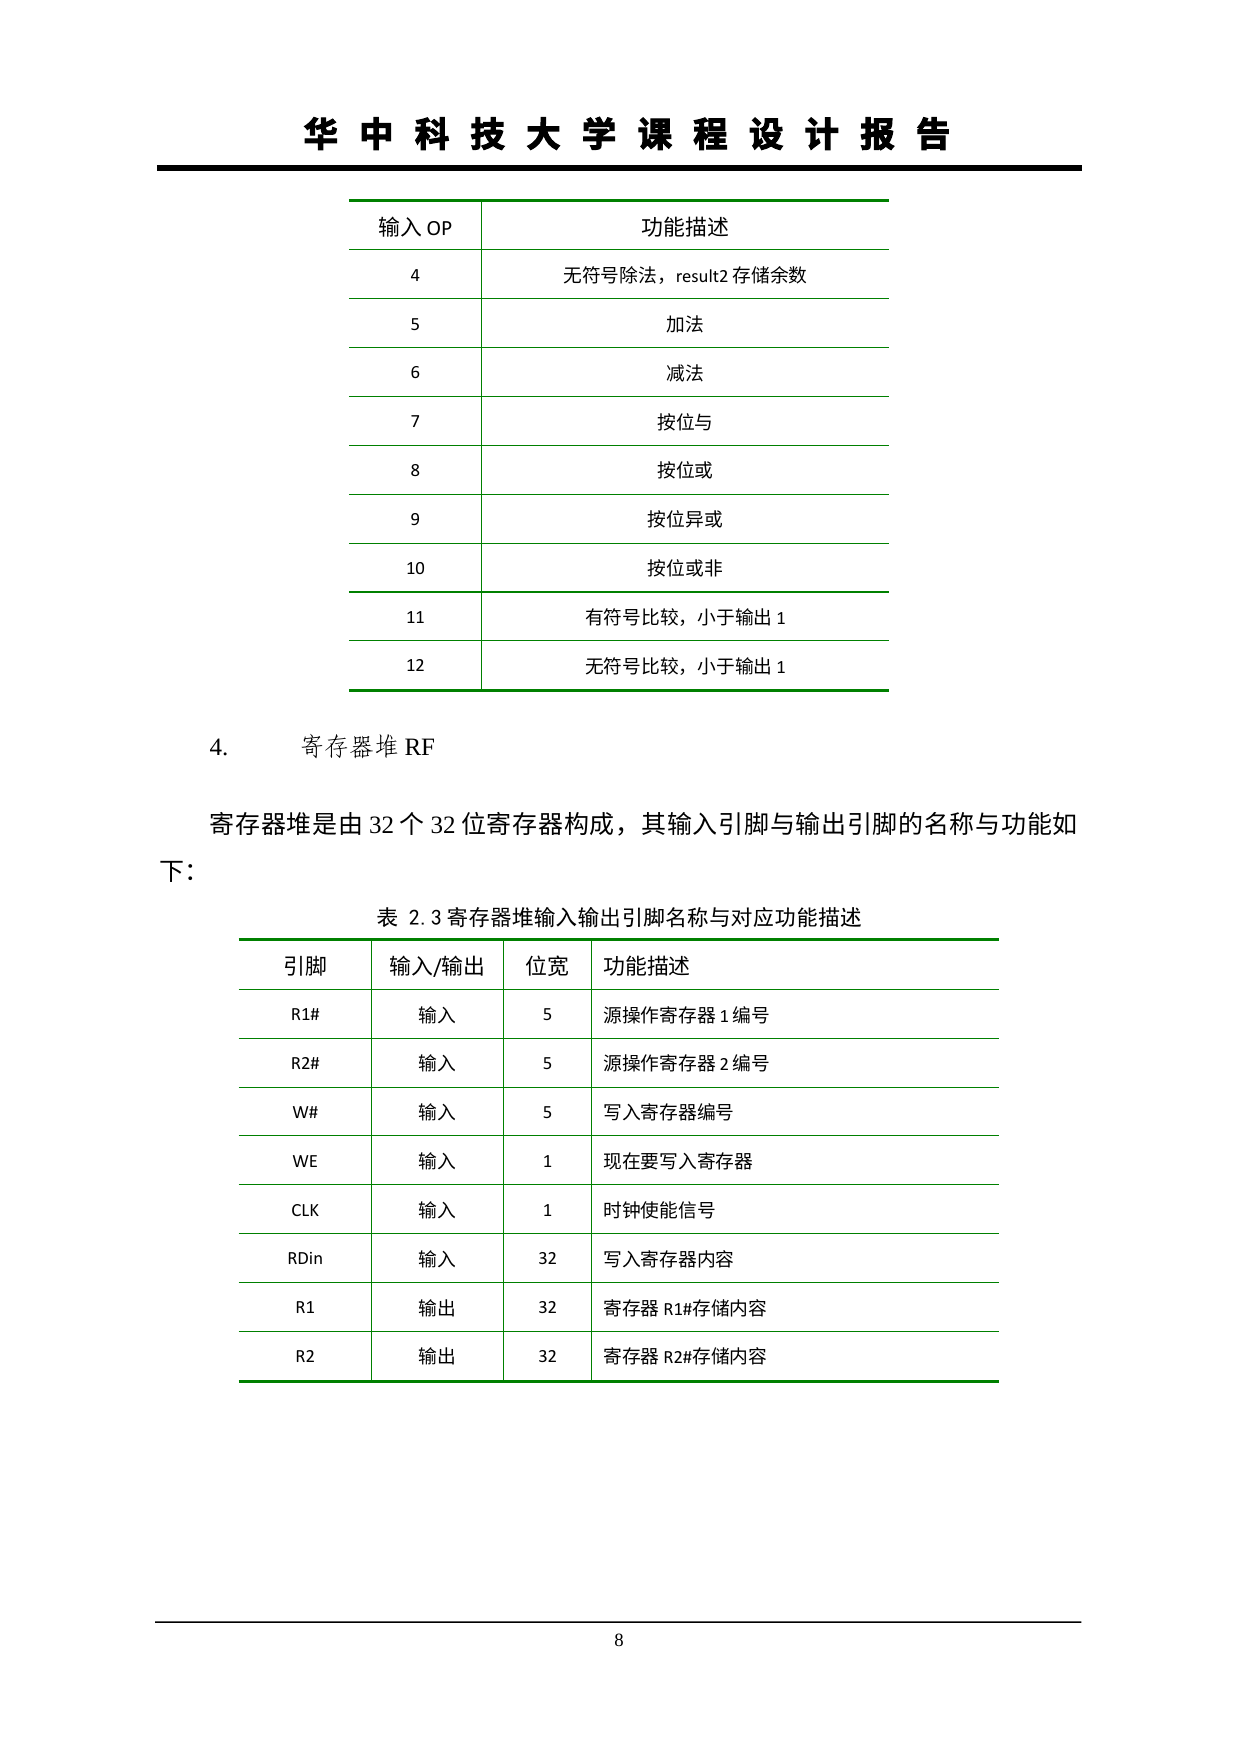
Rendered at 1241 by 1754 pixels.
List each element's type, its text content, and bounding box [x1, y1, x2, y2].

table_cell WE [239, 1136, 371, 1184]
table_header 输入/输出 [372, 941, 503, 989]
text 寄存器堆是由32个32位寄存器构成，其输入引脚与输出引脚的名称与功能如下： [159, 798, 1078, 894]
table_cell 按位异或 [482, 495, 889, 542]
table_cell 1 [504, 1136, 591, 1184]
table_cell 32 [504, 1283, 591, 1331]
table_cell 5 [349, 299, 481, 347]
table_cell 现在要写入寄存器 [592, 1136, 999, 1184]
table_cell R1 [239, 1283, 371, 1331]
table_cell 6 [349, 348, 481, 396]
table_cell 写入寄存器编号 [592, 1088, 999, 1135]
table_cell R2# [239, 1039, 371, 1087]
table_cell 5 [504, 1088, 591, 1135]
table_cell 有符号比较，小于输出1 [482, 593, 889, 640]
table_cell R2 [239, 1332, 371, 1380]
table_cell 寄存器R2#存储内容 [592, 1332, 999, 1380]
table_cell 输入 [372, 1234, 503, 1282]
table_cell 按位或非 [482, 544, 889, 591]
table_cell 输出 [372, 1283, 503, 1331]
table_cell RDin [239, 1234, 371, 1282]
table_cell 源操作寄存器2编号 [592, 1039, 999, 1087]
table_cell 32 [504, 1332, 591, 1380]
table_cell 时钟使能信号 [592, 1185, 999, 1233]
table_cell W# [239, 1088, 371, 1135]
table_cell 寄存器R1#存储内容 [592, 1283, 999, 1331]
table_cell 输入 [372, 1136, 503, 1184]
table_cell 输入 [372, 1039, 503, 1087]
table_header 输入OP [349, 202, 481, 249]
table_cell 11 [349, 593, 481, 640]
subtitle 寄存器堆RF [209, 721, 1078, 769]
text 表 2.3寄存器堆输入输出引脚名称与对应功能描述 [159, 903, 1078, 928]
table_cell 输入 [372, 990, 503, 1038]
table_cell R1# [239, 990, 371, 1038]
table_cell 12 [349, 641, 481, 689]
table_cell 7 [349, 397, 481, 445]
table_header 位宽 [504, 941, 591, 989]
table_cell 4 [349, 250, 481, 298]
table_cell 5 [504, 1039, 591, 1087]
table_cell 32 [504, 1234, 591, 1282]
table_cell 输入 [372, 1088, 503, 1135]
table_cell 减法 [482, 348, 889, 396]
table_cell 写入寄存器内容 [592, 1234, 999, 1282]
table_cell 输入 [372, 1185, 503, 1233]
table_header 引脚 [239, 941, 371, 989]
table_cell 无符号除法，result2存储余数 [482, 250, 889, 298]
table_cell 按位或 [482, 446, 889, 494]
table_header 功能描述 [592, 941, 999, 989]
table_cell CLK [239, 1185, 371, 1233]
table_cell 无符号比较，小于输出1 [482, 641, 889, 689]
table_cell 按位与 [482, 397, 889, 445]
table_cell 1 [504, 1185, 591, 1233]
table_header 功能描述 [482, 202, 889, 249]
table_cell 加法 [482, 299, 889, 347]
table_cell 输出 [372, 1332, 503, 1380]
table_cell 8 [349, 446, 481, 494]
table_cell 源操作寄存器1编号 [592, 990, 999, 1038]
table_cell 10 [349, 544, 481, 591]
table_cell 9 [349, 495, 481, 542]
table_cell 5 [504, 990, 591, 1038]
